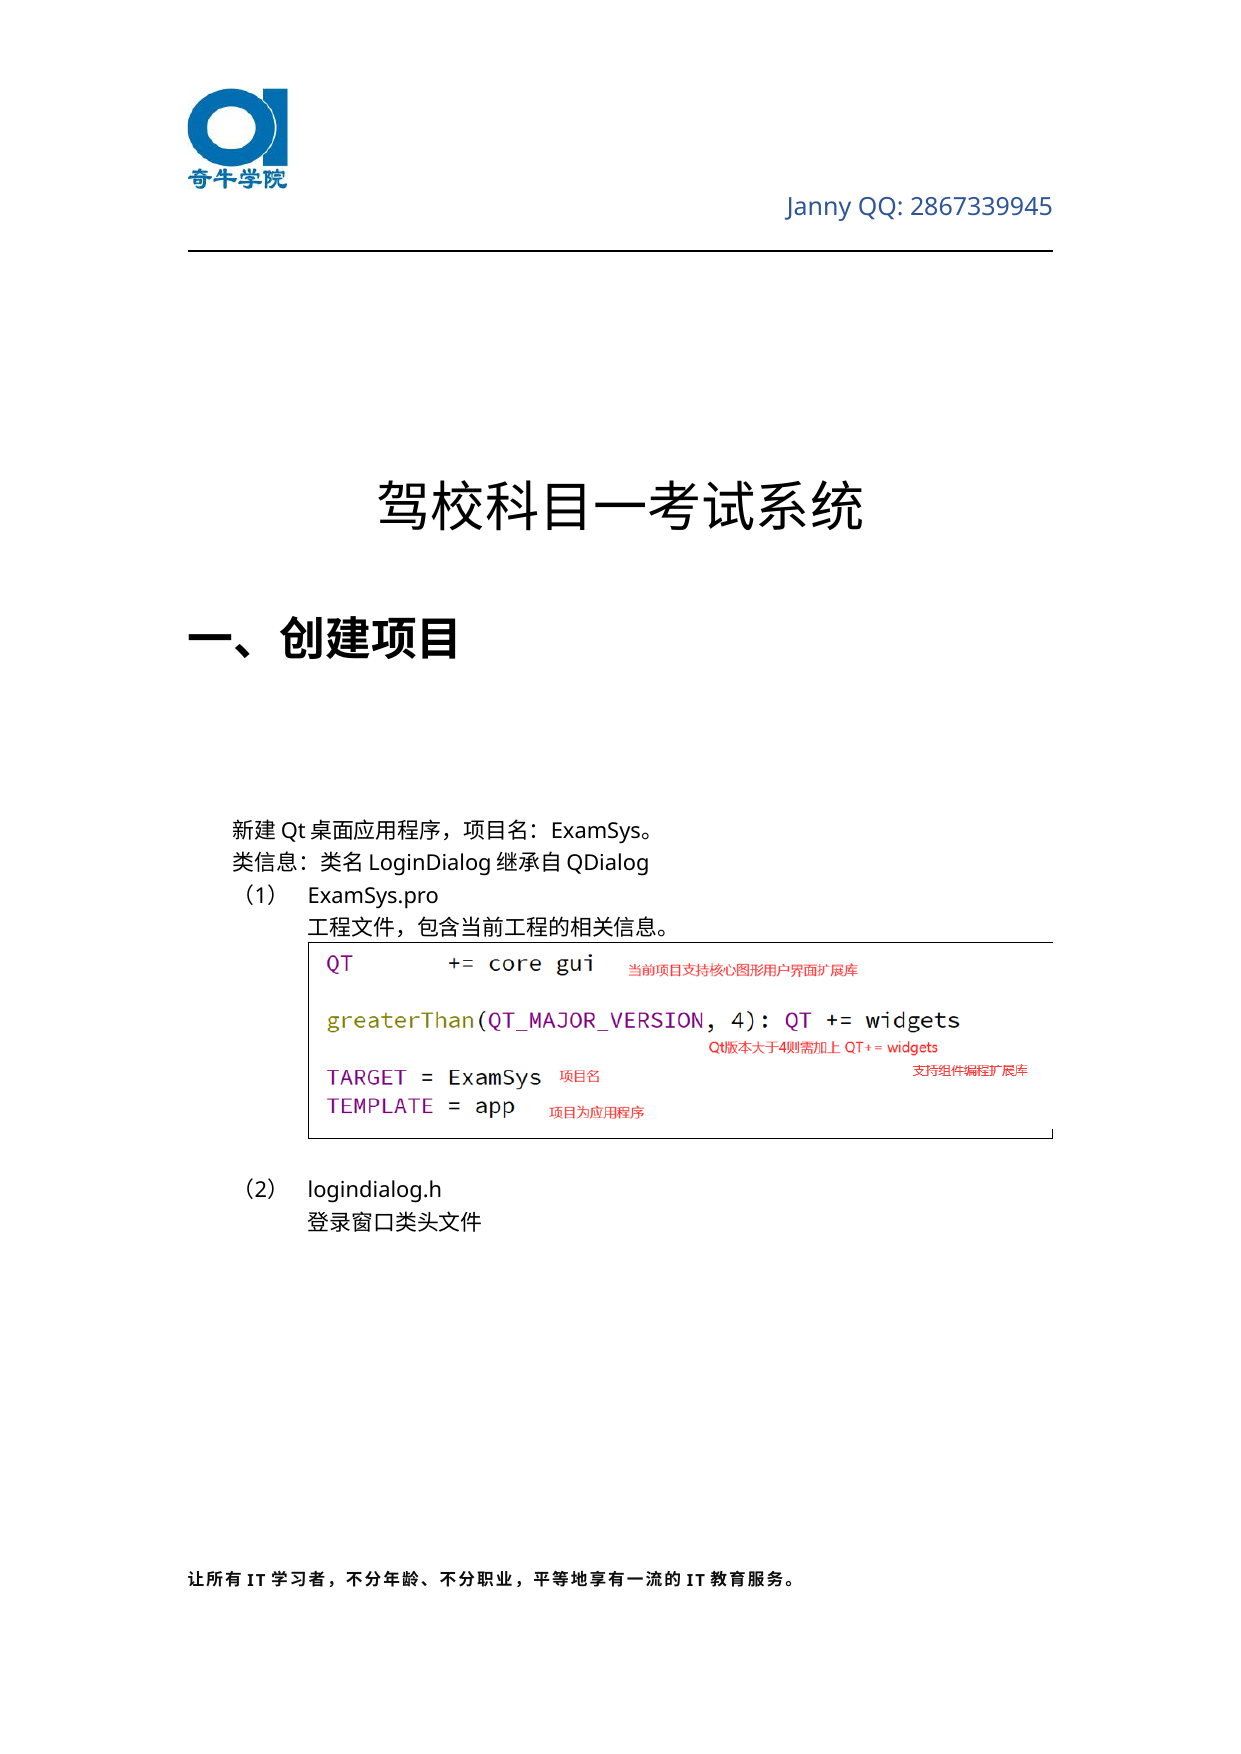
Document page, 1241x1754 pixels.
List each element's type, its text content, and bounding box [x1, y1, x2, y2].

text 驾校科目一考试系统 [187, 454, 1053, 551]
list 类信息：类名LoginDialog继承自QDialog [232, 845, 1053, 877]
picture [319, 943, 1067, 1129]
list ExamSys.pro [232, 877, 1053, 910]
list logindialog.h [232, 1172, 1053, 1204]
subtitle 一、创建项目 [187, 587, 1053, 684]
list 新建Qt桌面应用程序，项目名：ExamSys。 [232, 812, 1053, 845]
table_header [309, 943, 1052, 1138]
list 登录窗口类头文件 [307, 1204, 1053, 1237]
list 工程文件，包含当前工程的相关信息。 [307, 910, 1053, 942]
picture [187, 88, 288, 189]
